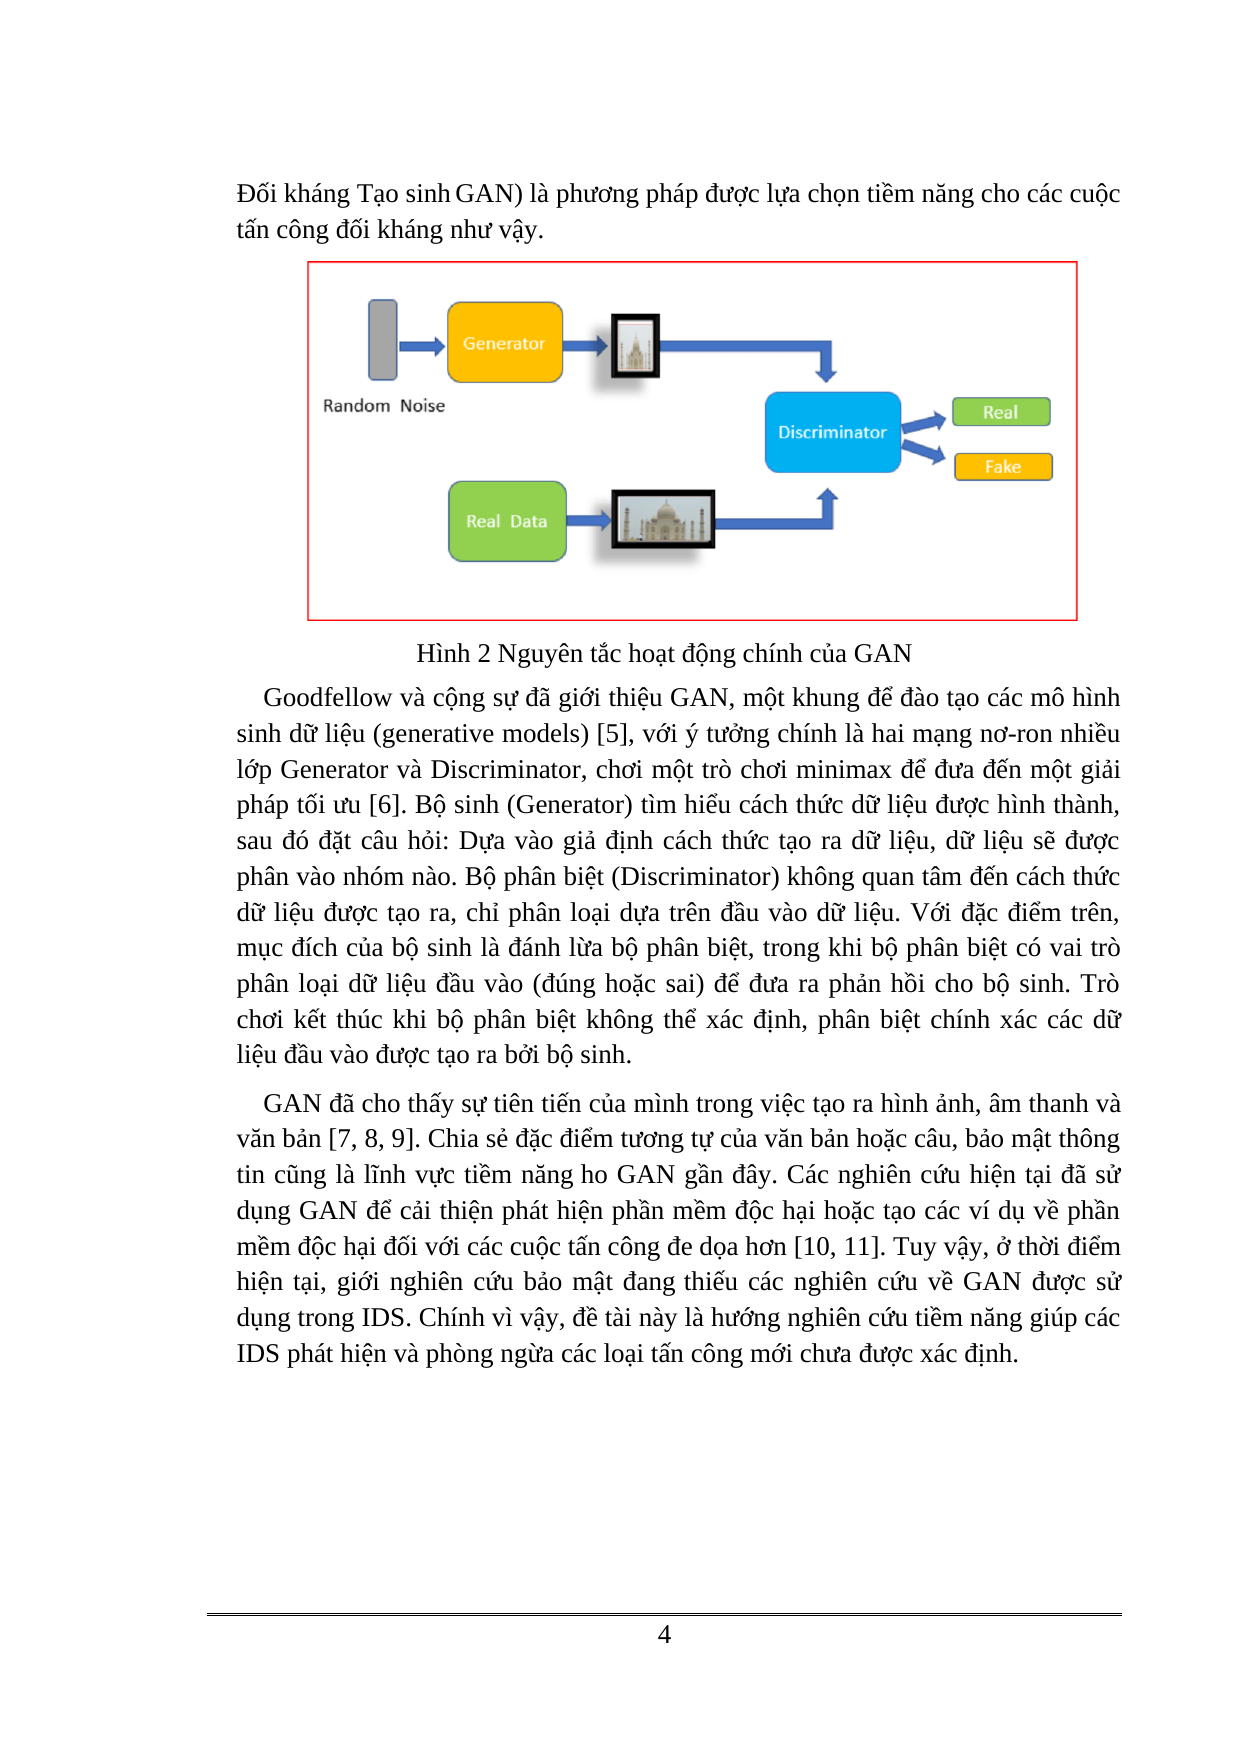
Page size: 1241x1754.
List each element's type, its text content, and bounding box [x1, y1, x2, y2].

text Hình 2 Nguyên tắc hoạt động chính của GAN [207, 638, 1122, 669]
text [236, 177, 1122, 244]
text GAN đã cho thấy sự tiên tiến của mình trong việc tạo ra hình ảnh, âm thanh và văn bản [7, 8, 9]. Chia sẻ đặc điểm tương tự của văn bản hoặc câu, bảo mật thông tin cũng là lĩnh vực tiềm năng ho GAN gần đây. Các nghiên cứu hiện tại đã sử dụng GAN để cải thiện phát hiện phần mềm độc hại hoặc tạo các ví dụ về phần mềm độc hại đối với các cuộc tấn công đe dọa hơn [10, 11]. Tuy vậy, ở thời điểm hiện tại, giới nghiên cứu bảo mật đang thiếu các nghiên cứu về GAN được sử dụng trong IDS. Chính vì vậy, đề tài này là hướng nghiên cứu tiềm năng giúp các IDS phát hiện và phòng ngừa các loại tấn công mới chưa được xác định. [236, 1087, 1122, 1368]
picture [307, 261, 1078, 621]
text Goodfellow và cộng sự đã giới thiệu GAN, một khung để đào tạo các mô hình sinh dữ liệu (generative models) [5], với ý tưởng chính là hai mạng nơ-ron nhiều lớp Generator và Discriminator, chơi một trò chơi minimax để đưa đến một giải pháp tối ưu [6]. Bộ sinh (Generator) tìm hiểu cách thức dữ liệu được hình thành, sau đó đặt câu hỏi: Dựa vào giả định cách thức tạo ra dữ liệu, dữ liệu sẽ được phân vào nhóm nào. Bộ phân biệt (Discriminator) không quan tâm đến cách thức dữ liệu được tạo ra, chỉ phân loại dựa trên đầu vào dữ liệu. Với đặc điểm trên, mục đích của bộ sinh là đánh lừa bộ phân biệt, trong khi bộ phân biệt có vai trò phân loại dữ liệu đầu vào (đúng hoặc sai) để đưa ra phản hồi cho bộ sinh. Trò chơi kết thúc khi bộ phân biệt không thể xác định, phân biệt chính xác các dữ liệu đầu vào được tạo ra bởi bộ sinh. [236, 681, 1122, 1070]
